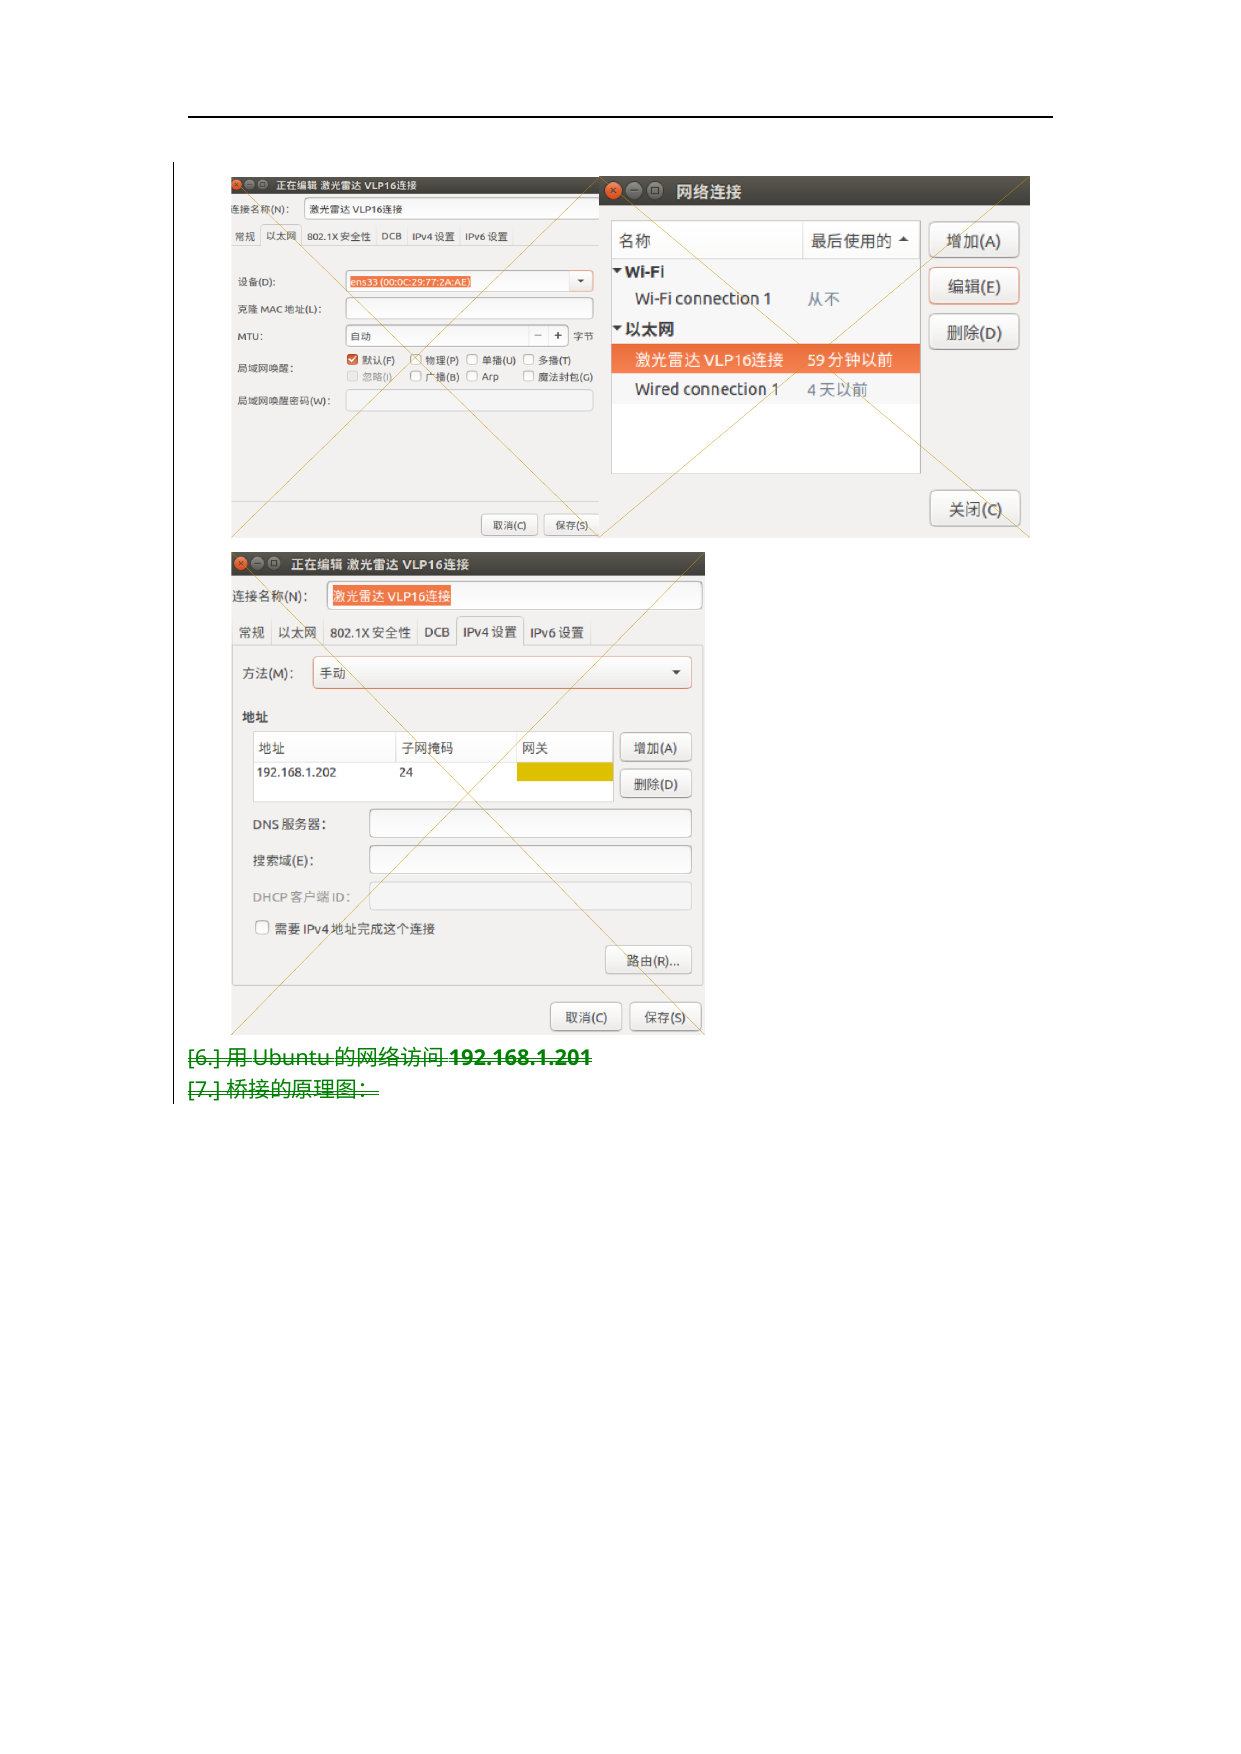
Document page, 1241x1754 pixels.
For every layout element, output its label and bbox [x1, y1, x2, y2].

picture [600, 358, 1029, 538]
picture [233, 552, 703, 792]
picture [233, 795, 703, 1035]
picture [469, 553, 705, 1034]
picture [231, 553, 467, 1033]
picture [600, 176, 1028, 356]
picture [231, 179, 414, 536]
picture [816, 178, 1030, 536]
picture [232, 177, 598, 356]
picture [416, 178, 813, 536]
picture [232, 359, 598, 538]
